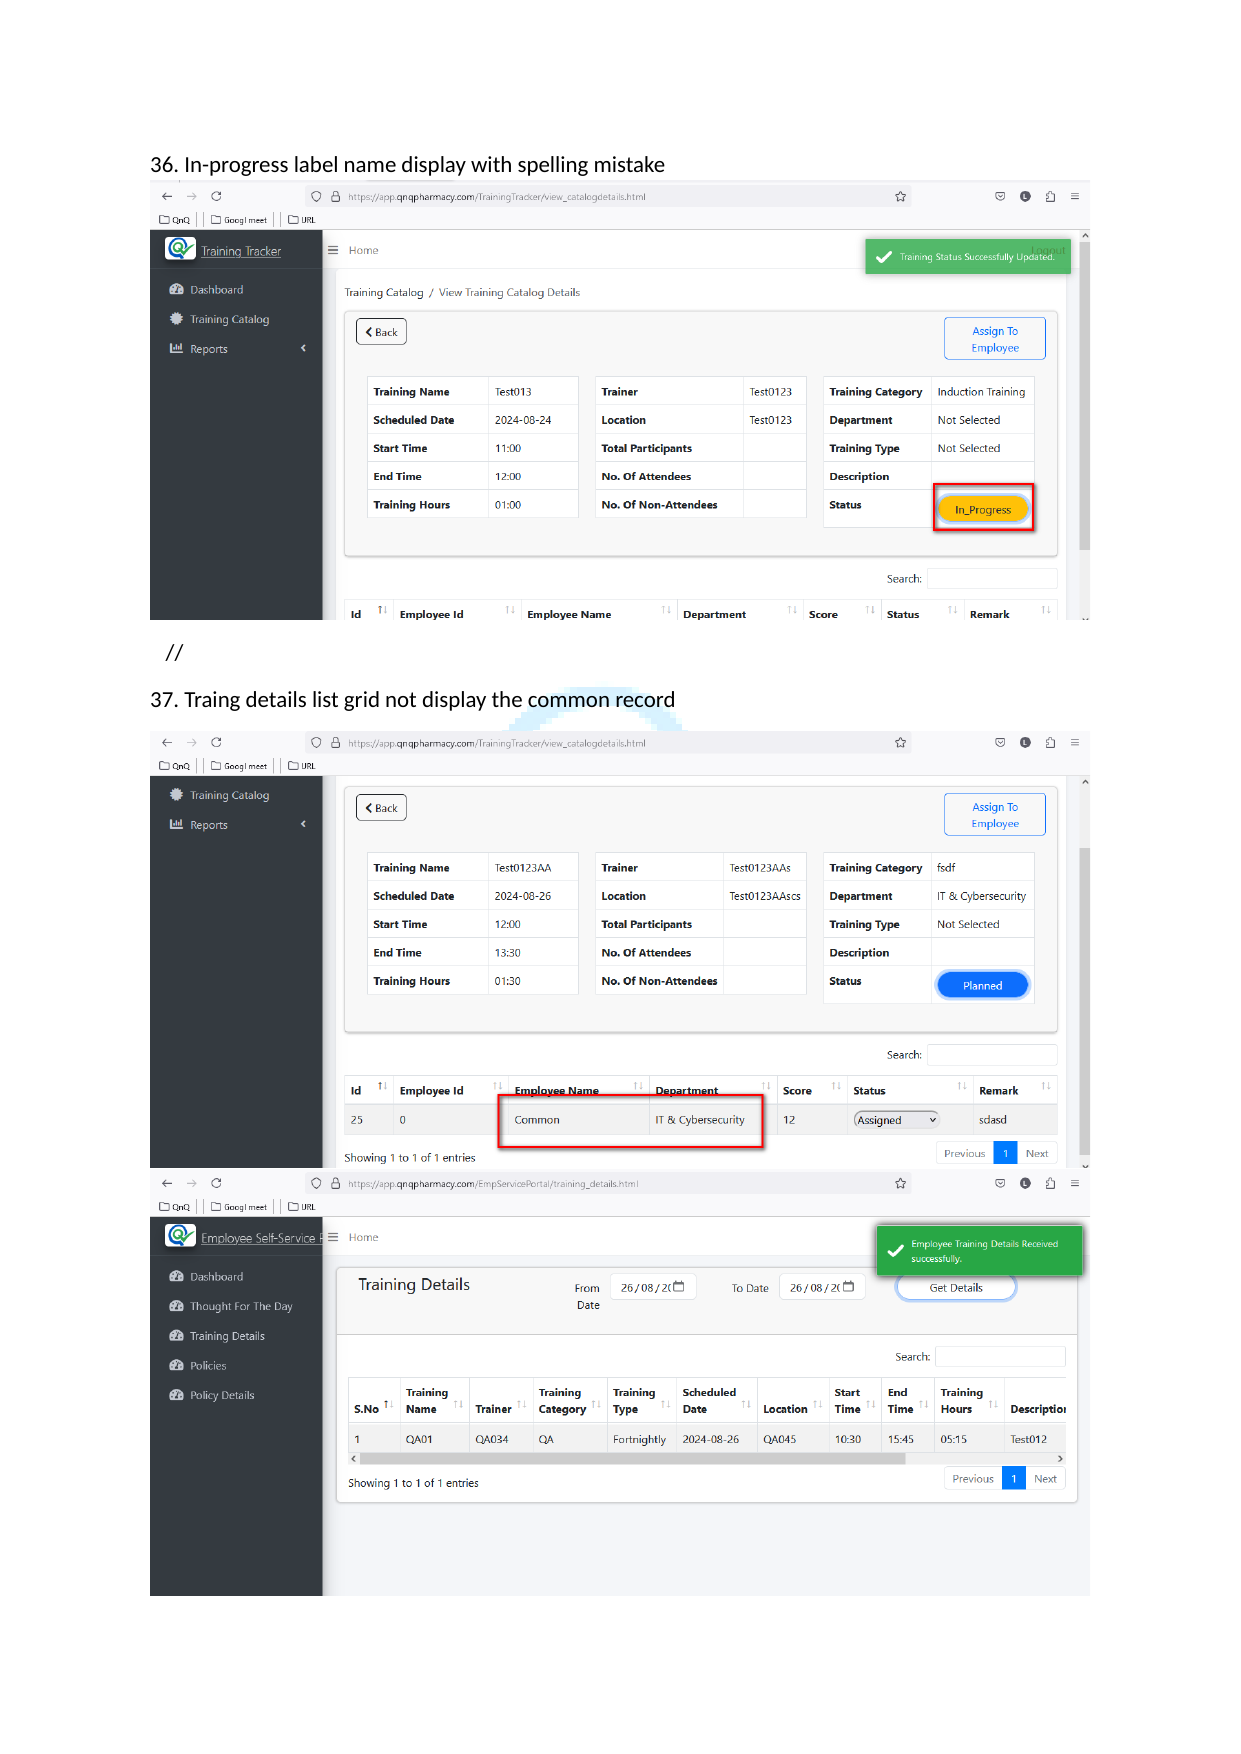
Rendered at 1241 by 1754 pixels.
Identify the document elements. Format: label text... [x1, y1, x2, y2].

picture [150, 180, 1091, 620]
text 37. Traing details list grid not display the common record [150, 685, 1090, 713]
picture [150, 1169, 1091, 1596]
picture [150, 731, 1091, 1168]
text 36. In-progress label name display with spelling mistake [150, 150, 1090, 180]
text // [150, 638, 1090, 666]
